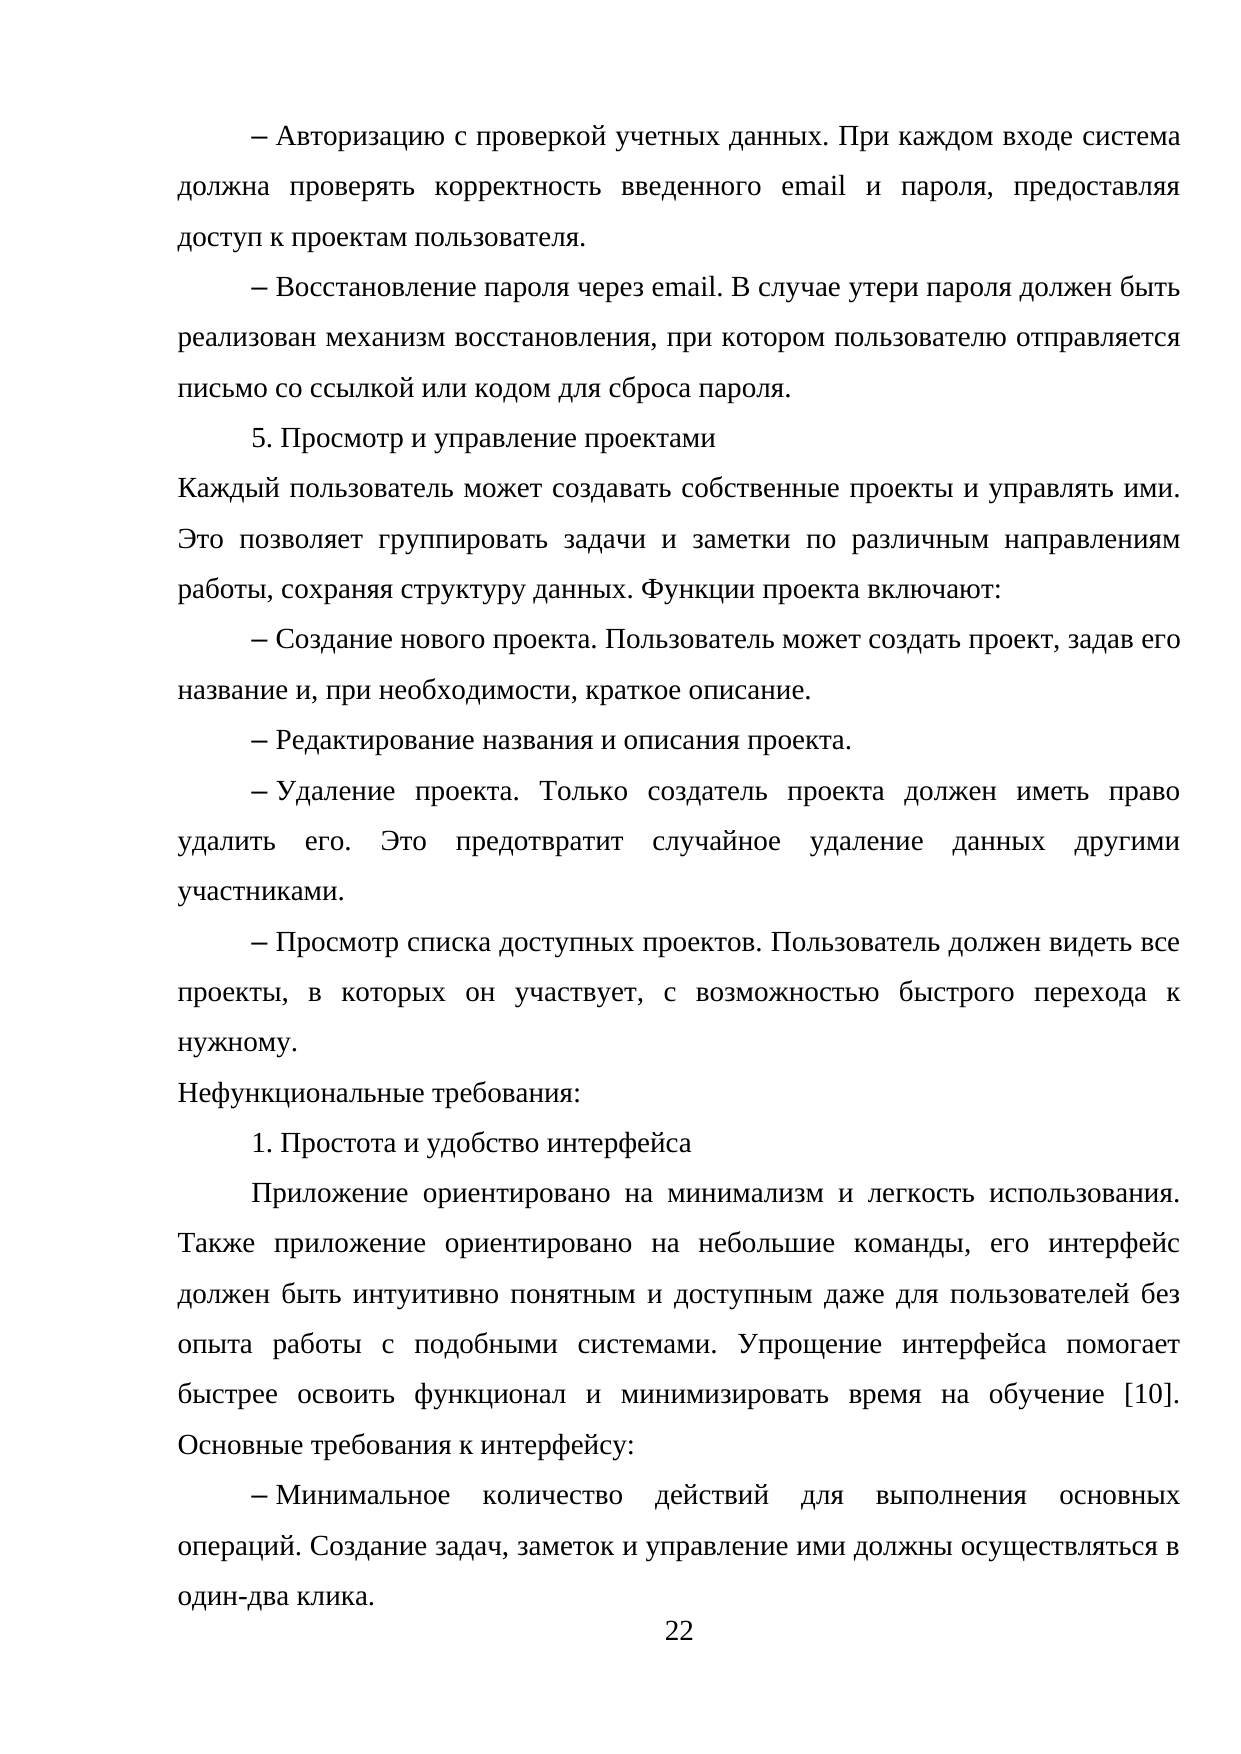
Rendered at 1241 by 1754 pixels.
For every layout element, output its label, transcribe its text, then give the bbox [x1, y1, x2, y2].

list Удаление проекта. Только создатель проекта должен иметь право удалить его. Это предотвратит случайное удаление данных другими участниками. [177, 773, 1181, 907]
list Редактирование названия и описания проекта. [177, 722, 1181, 756]
text Каждый пользователь может создавать собственные проекты и управлять ими. Это позволяет группировать задачи и заметки по различным направлениям работы, сохраняя структуру данных. Функции проекта включают: [177, 471, 1181, 605]
list Просмотр и управление проектами [177, 420, 1181, 454]
text Нефункциональные требования: [177, 1075, 1181, 1108]
list Создание нового проекта. Пользователь может создать проект, задав его название и, при необходимости, краткое описание. [177, 621, 1181, 705]
text Приложение ориентировано на минимализм и легкость использования. Также приложение ориентировано на небольшие команды, его интерфейс должен быть интуитивно понятным и доступным даже для пользователей без опыта работы с подобными системами. Упрощение интерфейса помогает быстрее освоить функционал и минимизировать время на обучение [10]. Основные требования к интерфейсу: [177, 1175, 1181, 1460]
list Просмотр списка доступных проектов. Пользователь должен видеть все проекты, в которых он участвует, с возможностью быстрого перехода к нужному. [177, 924, 1181, 1058]
list Минимальное количество действий для выполнения основных операций. Создание задач, заметок и управление ими должны осуществляться в один-два клика. [177, 1477, 1181, 1611]
list Авторизацию с проверкой учетных данных. При каждом входе система должна проверять корректность введенного email и пароля, предоставляя доступ к проектам пользователя. [177, 118, 1181, 252]
list Простота и удобство интерфейса [177, 1125, 1181, 1158]
list Восстановление пароля через email. В случае утери пароля должен быть реализован механизм восстановления, при котором пользователю отправляется письмо со ссылкой или кодом для сброса пароля. [177, 269, 1181, 403]
